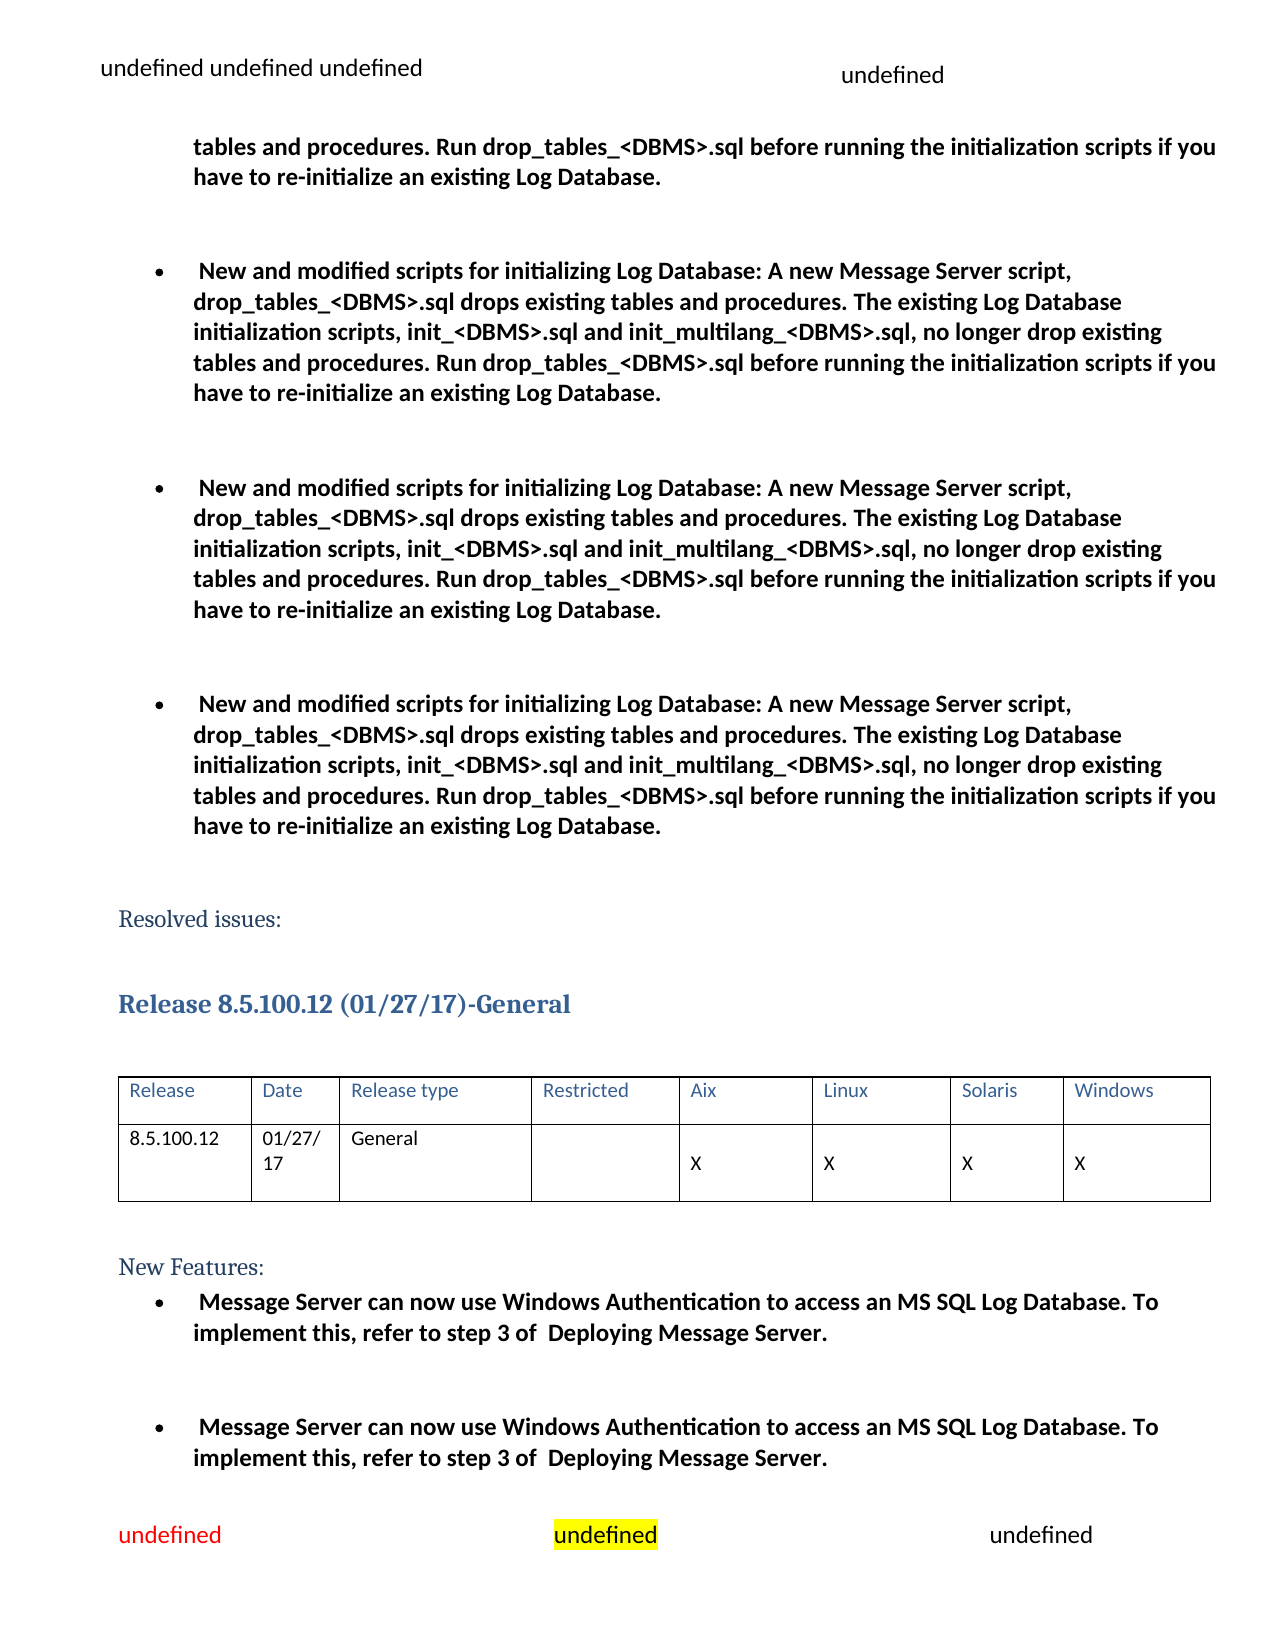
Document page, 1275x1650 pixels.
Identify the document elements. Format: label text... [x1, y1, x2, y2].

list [156, 1411, 1226, 1472]
subtitle New Features: [118, 1253, 1226, 1282]
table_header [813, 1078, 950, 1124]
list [156, 1286, 1226, 1347]
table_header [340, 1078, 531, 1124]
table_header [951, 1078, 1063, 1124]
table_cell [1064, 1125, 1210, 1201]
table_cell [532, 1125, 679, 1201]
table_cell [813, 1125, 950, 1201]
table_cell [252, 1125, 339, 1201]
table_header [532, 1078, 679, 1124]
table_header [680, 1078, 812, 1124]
subtitle Resolved issues: [118, 905, 1226, 934]
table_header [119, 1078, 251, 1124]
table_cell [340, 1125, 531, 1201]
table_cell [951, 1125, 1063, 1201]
subtitle Release 8.5.100.12 (01/27/17)-General [118, 989, 1226, 1020]
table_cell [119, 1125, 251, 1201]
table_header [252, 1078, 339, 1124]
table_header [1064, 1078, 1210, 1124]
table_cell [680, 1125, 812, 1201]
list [156, 131, 1226, 192]
